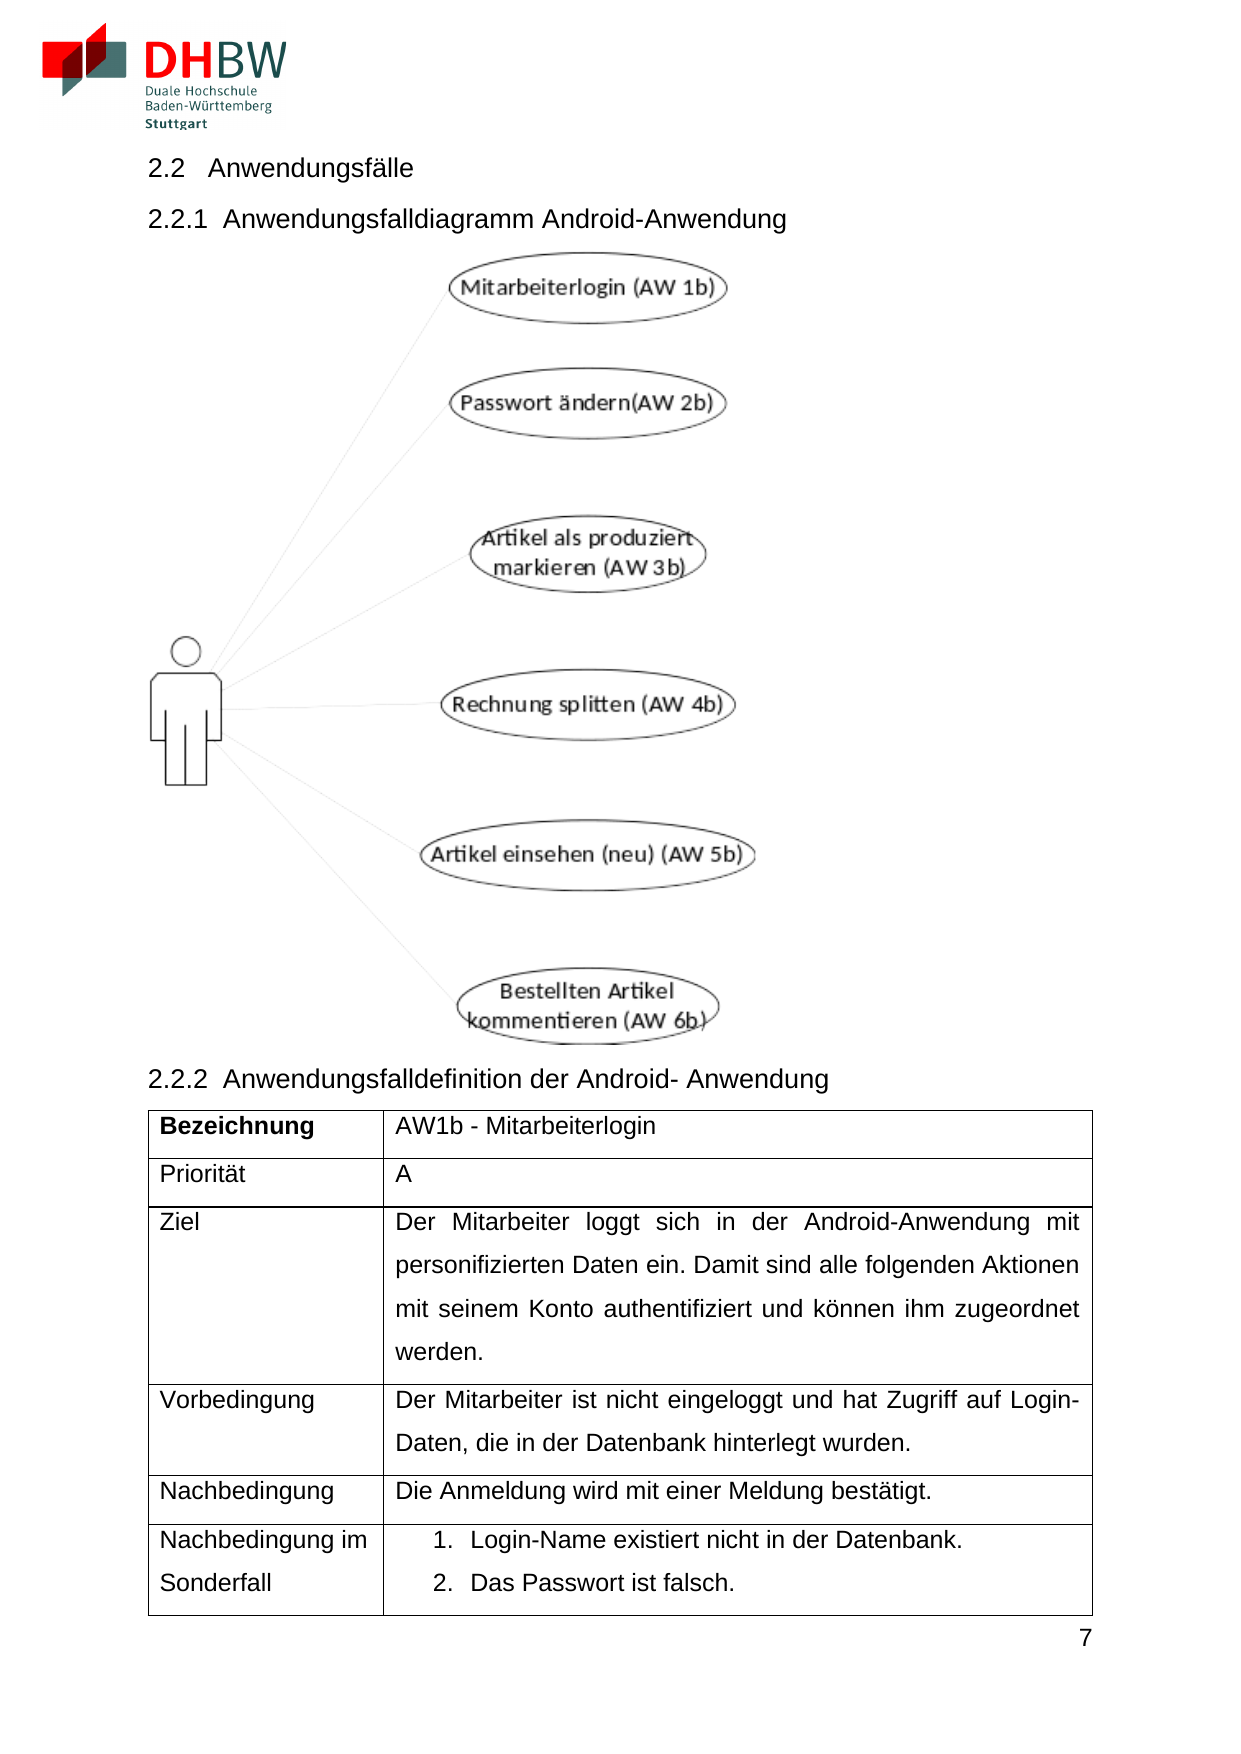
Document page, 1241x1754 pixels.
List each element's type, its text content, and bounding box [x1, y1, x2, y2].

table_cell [149, 1525, 383, 1615]
subtitle Anwendungsfalldefinition der Android- Anwendung [148, 1063, 1093, 1094]
table_cell Nachbedingung [149, 1476, 383, 1523]
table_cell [384, 1525, 1092, 1615]
table_cell Priorität [149, 1159, 383, 1206]
table_cell Der Mitarbeiter ist nicht eingeloggt und hat Zugriff auf Login-Daten, die in der Datenbank hinterlegt wurden. [384, 1385, 1092, 1475]
table_header AW1b - Mitarbeiterlogin [384, 1111, 1092, 1158]
table_cell Vorbedingung [149, 1385, 383, 1475]
table_header Bezeichnung [149, 1111, 383, 1158]
table_cell Die Anmeldung wird mit einer Meldung bestätigt. [384, 1476, 1092, 1523]
subtitle Anwendungsfalldiagramm Android-Anwendung [148, 203, 1093, 234]
table_cell A [384, 1159, 1092, 1206]
table_cell Ziel [149, 1208, 383, 1384]
subtitle Anwendungsfälle [148, 152, 1093, 183]
picture [39, 20, 286, 130]
table_cell Der Mitarbeiter loggt sich in der Android-Anwendung mit personifizierten Daten ein. Damit sind alle folgenden Aktionen mit seinem Konto authentifiziert und können ihm zugeordnet werden. [384, 1208, 1092, 1384]
